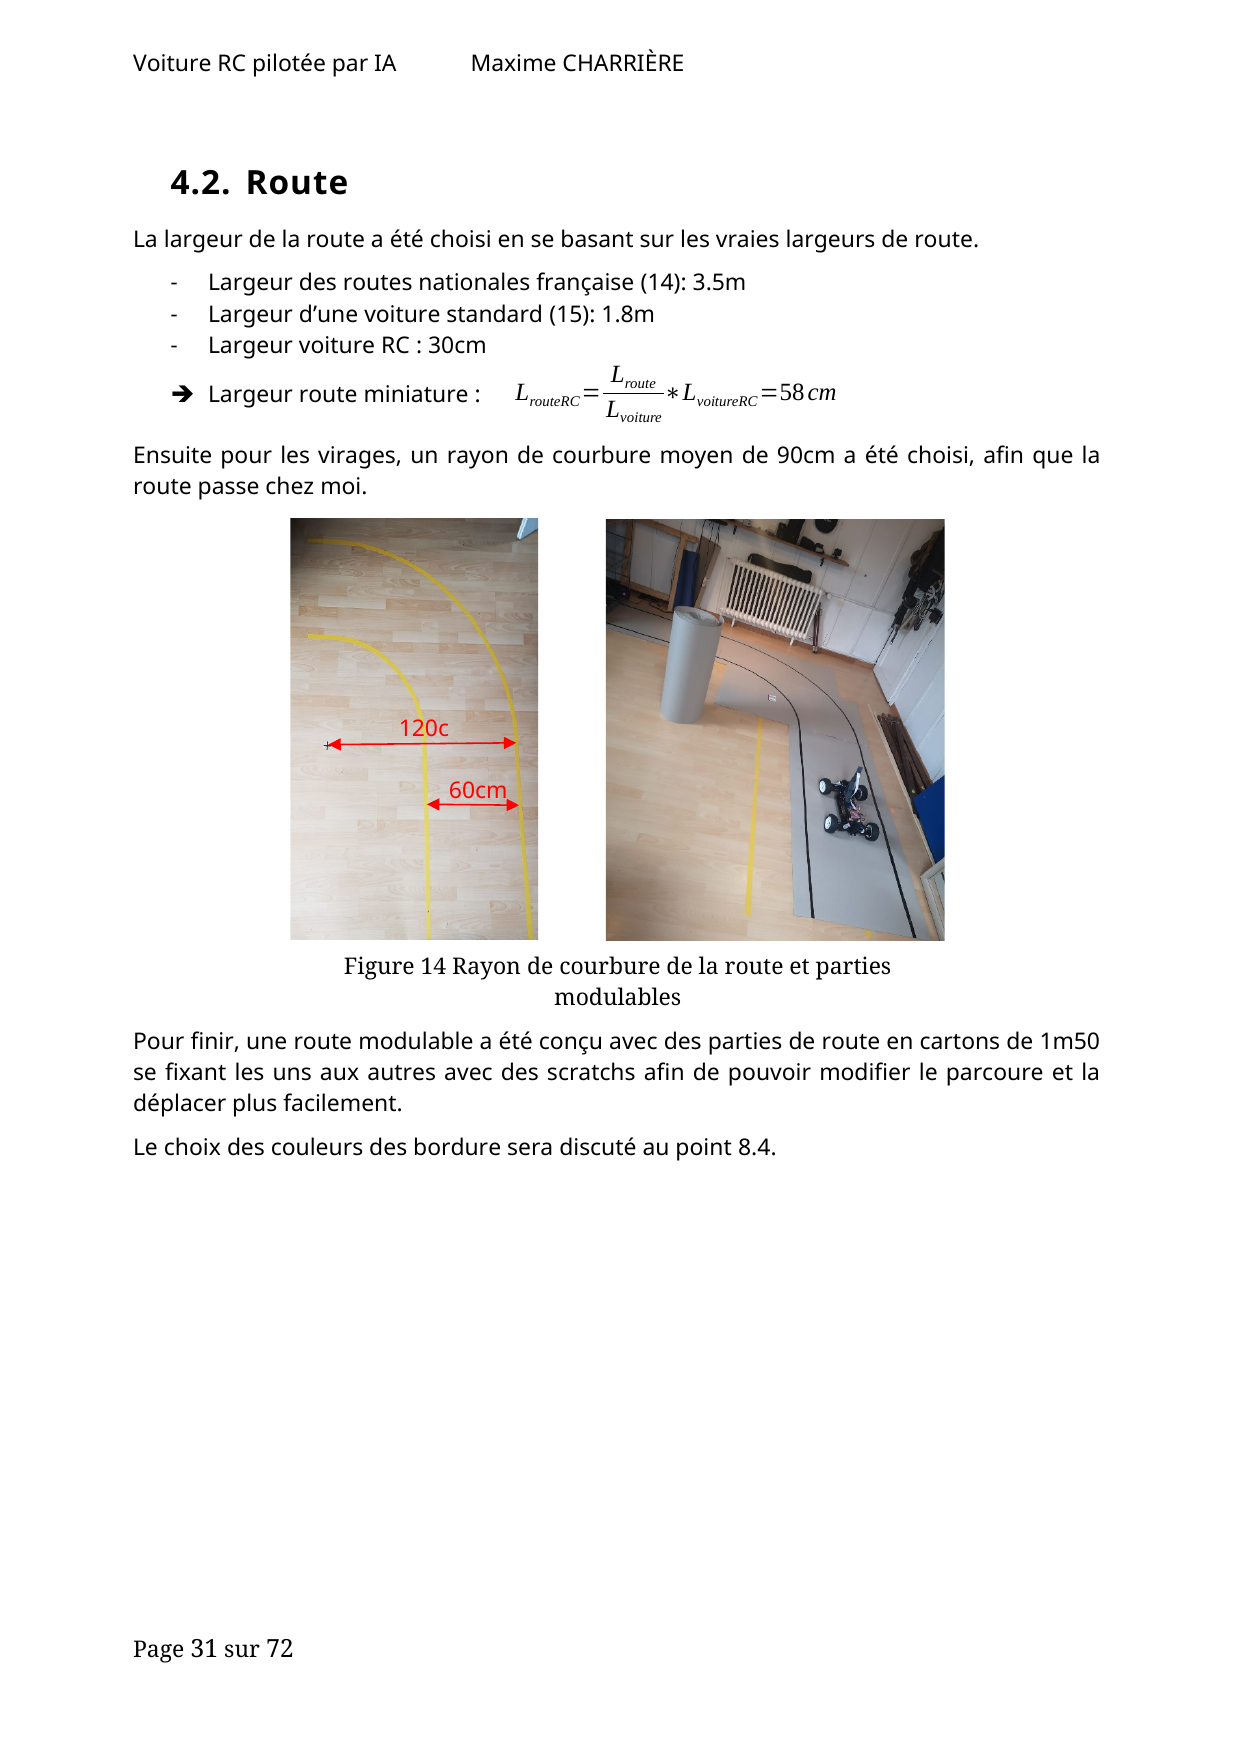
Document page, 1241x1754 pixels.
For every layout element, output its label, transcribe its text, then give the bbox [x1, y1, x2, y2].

subtitle Route [170, 158, 1102, 204]
list Largeur des routes nationales française : 3.5m [170, 266, 1102, 298]
text La largeur de la route a été choisi en se basant sur les vraies largeurs de route. [133, 223, 1102, 254]
list Largeur d’une voiture standard : 1.8m [170, 298, 1102, 329]
picture [290, 518, 539, 940]
text Le choix des couleurs des bordure sera discuté au point 8.4. [133, 1131, 1102, 1162]
list Largeur voiture RC : 30cm [170, 329, 1102, 360]
picture [605, 519, 945, 941]
list Largeur route miniature : [170, 360, 1102, 426]
text Ensuite pour les virages, un rayon de courbure moyen de 90cm a été choisi, afin que la route passe chez moi. [133, 439, 1102, 501]
